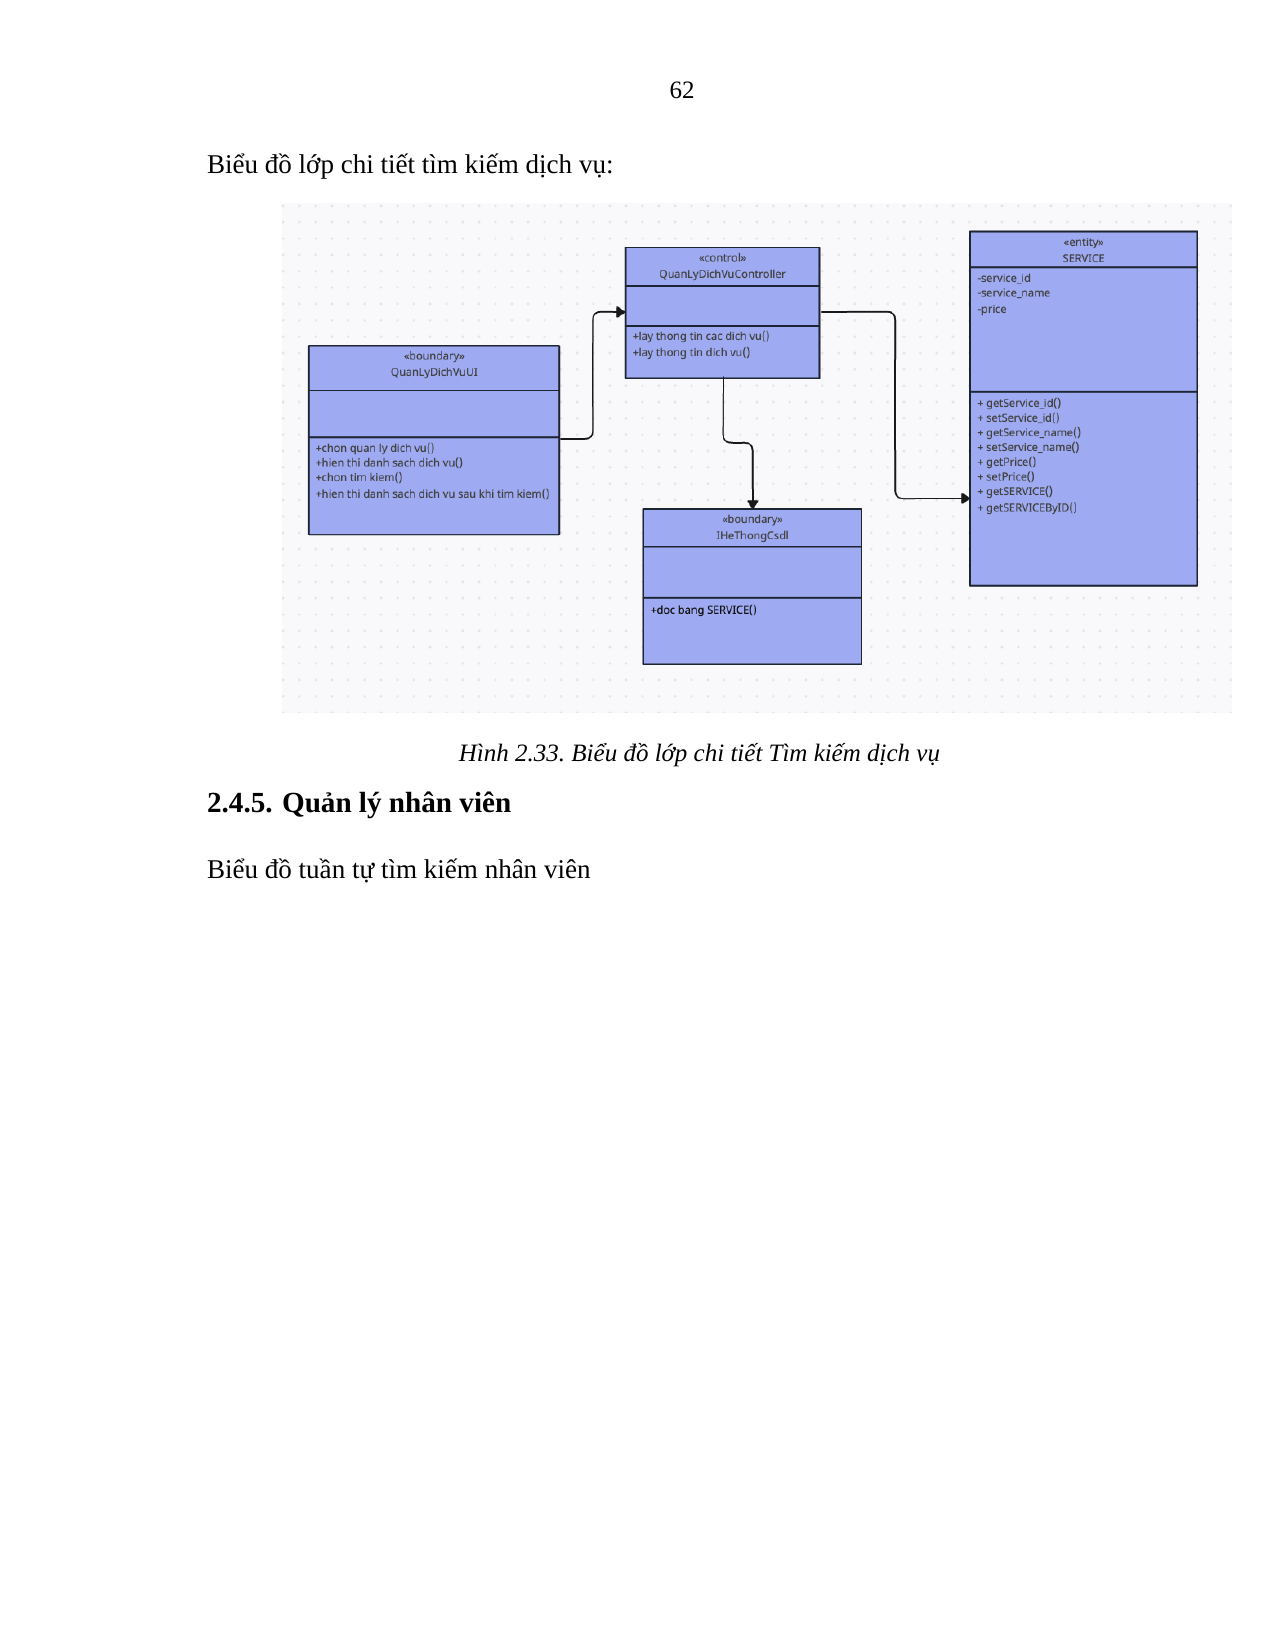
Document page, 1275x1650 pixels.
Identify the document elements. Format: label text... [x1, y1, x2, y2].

subtitle Quản lý nhân viên [207, 785, 1157, 818]
list Biểu đồ lớp chi tiết Tìm kiếm dịch vụ [244, 738, 1157, 767]
picture [281, 203, 1232, 713]
text Biểu đồ lớp chi tiết tìm kiếm dịch vụ: [207, 148, 1157, 179]
text Biểu đồ tuần tự tìm kiếm nhân viên [207, 853, 1157, 885]
